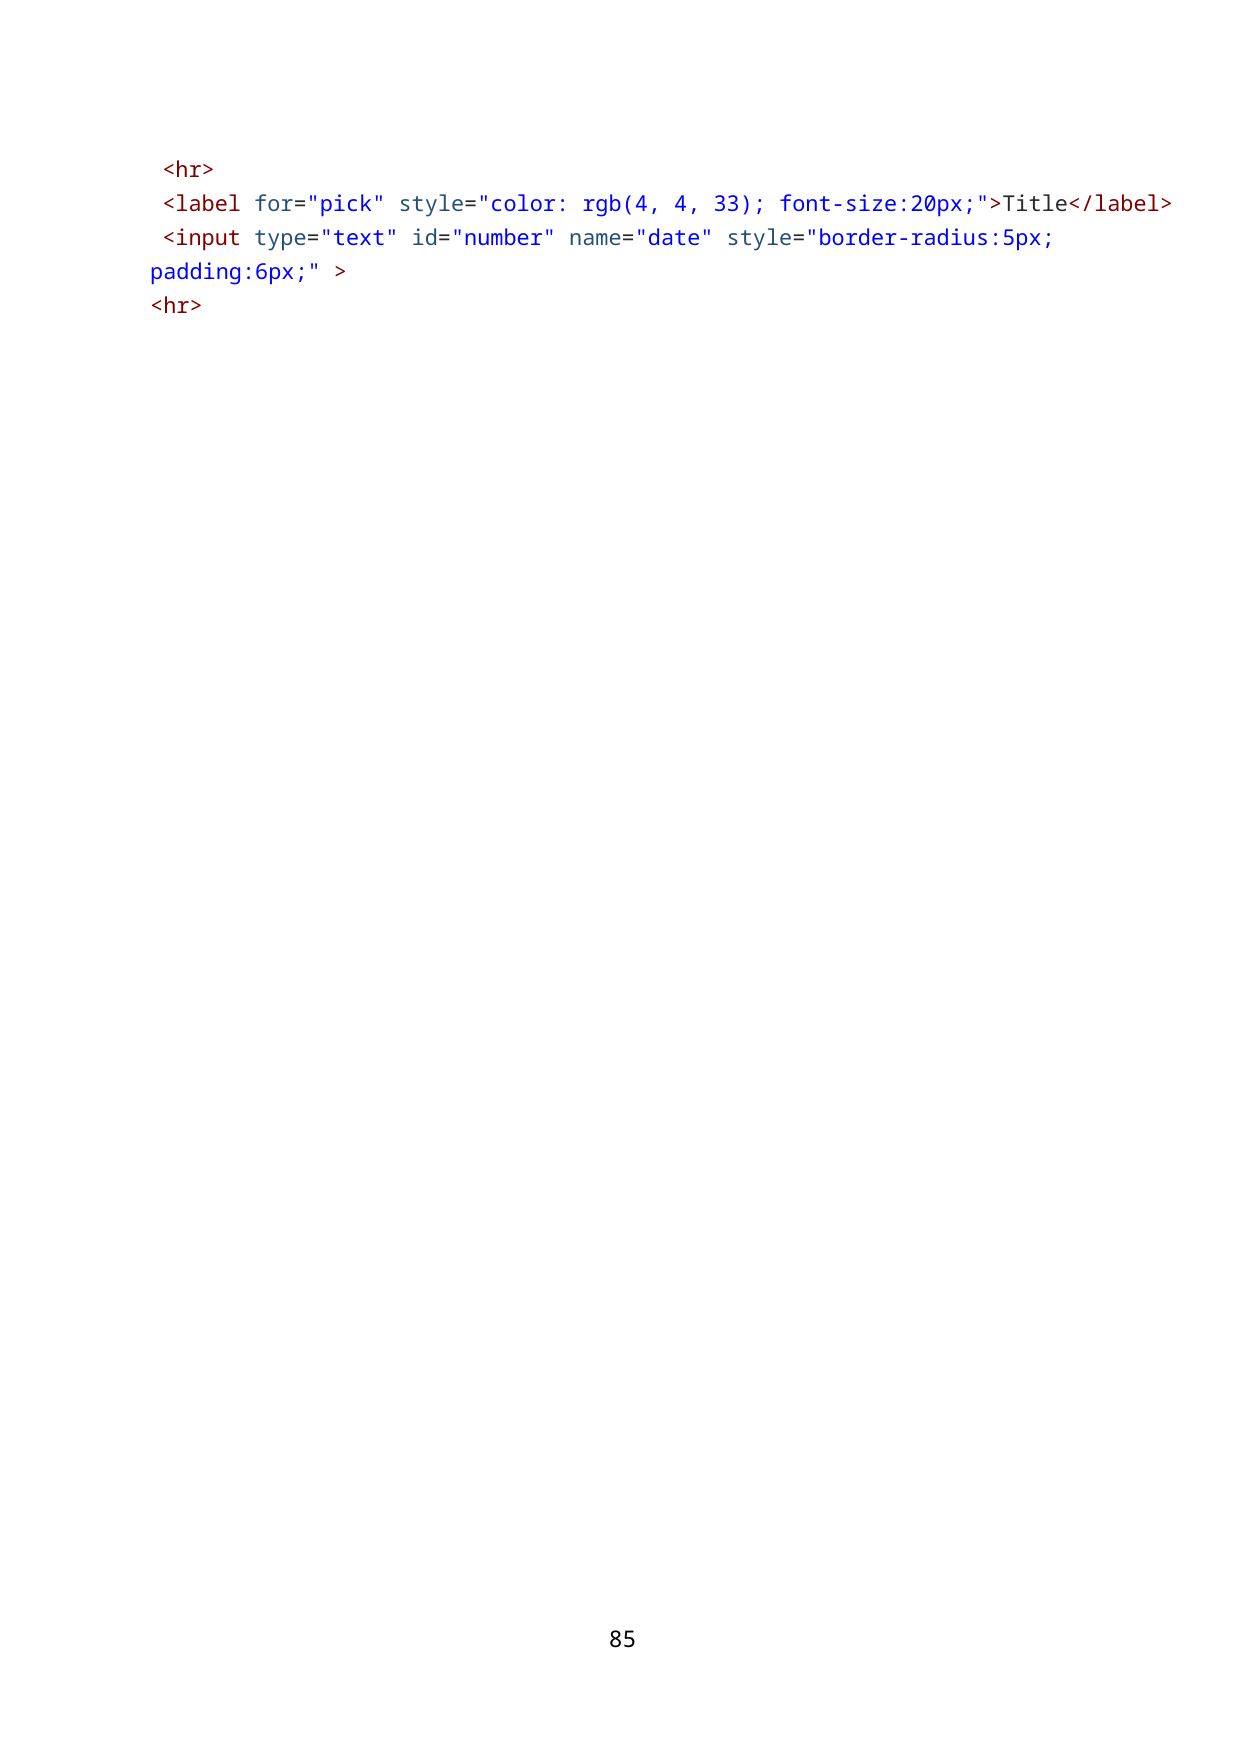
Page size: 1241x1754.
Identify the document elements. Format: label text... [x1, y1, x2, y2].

text <hr> [162, 154, 1217, 184]
text <input type="text" id="number" name="date" style="border-radius:5px; padding:6px;" > [150, 222, 1089, 286]
text <label for="pick" style="color: rgb(4, 4, 33); font-size:20px;">Title</label> [162, 188, 1217, 218]
text <hr> [150, 290, 1217, 320]
